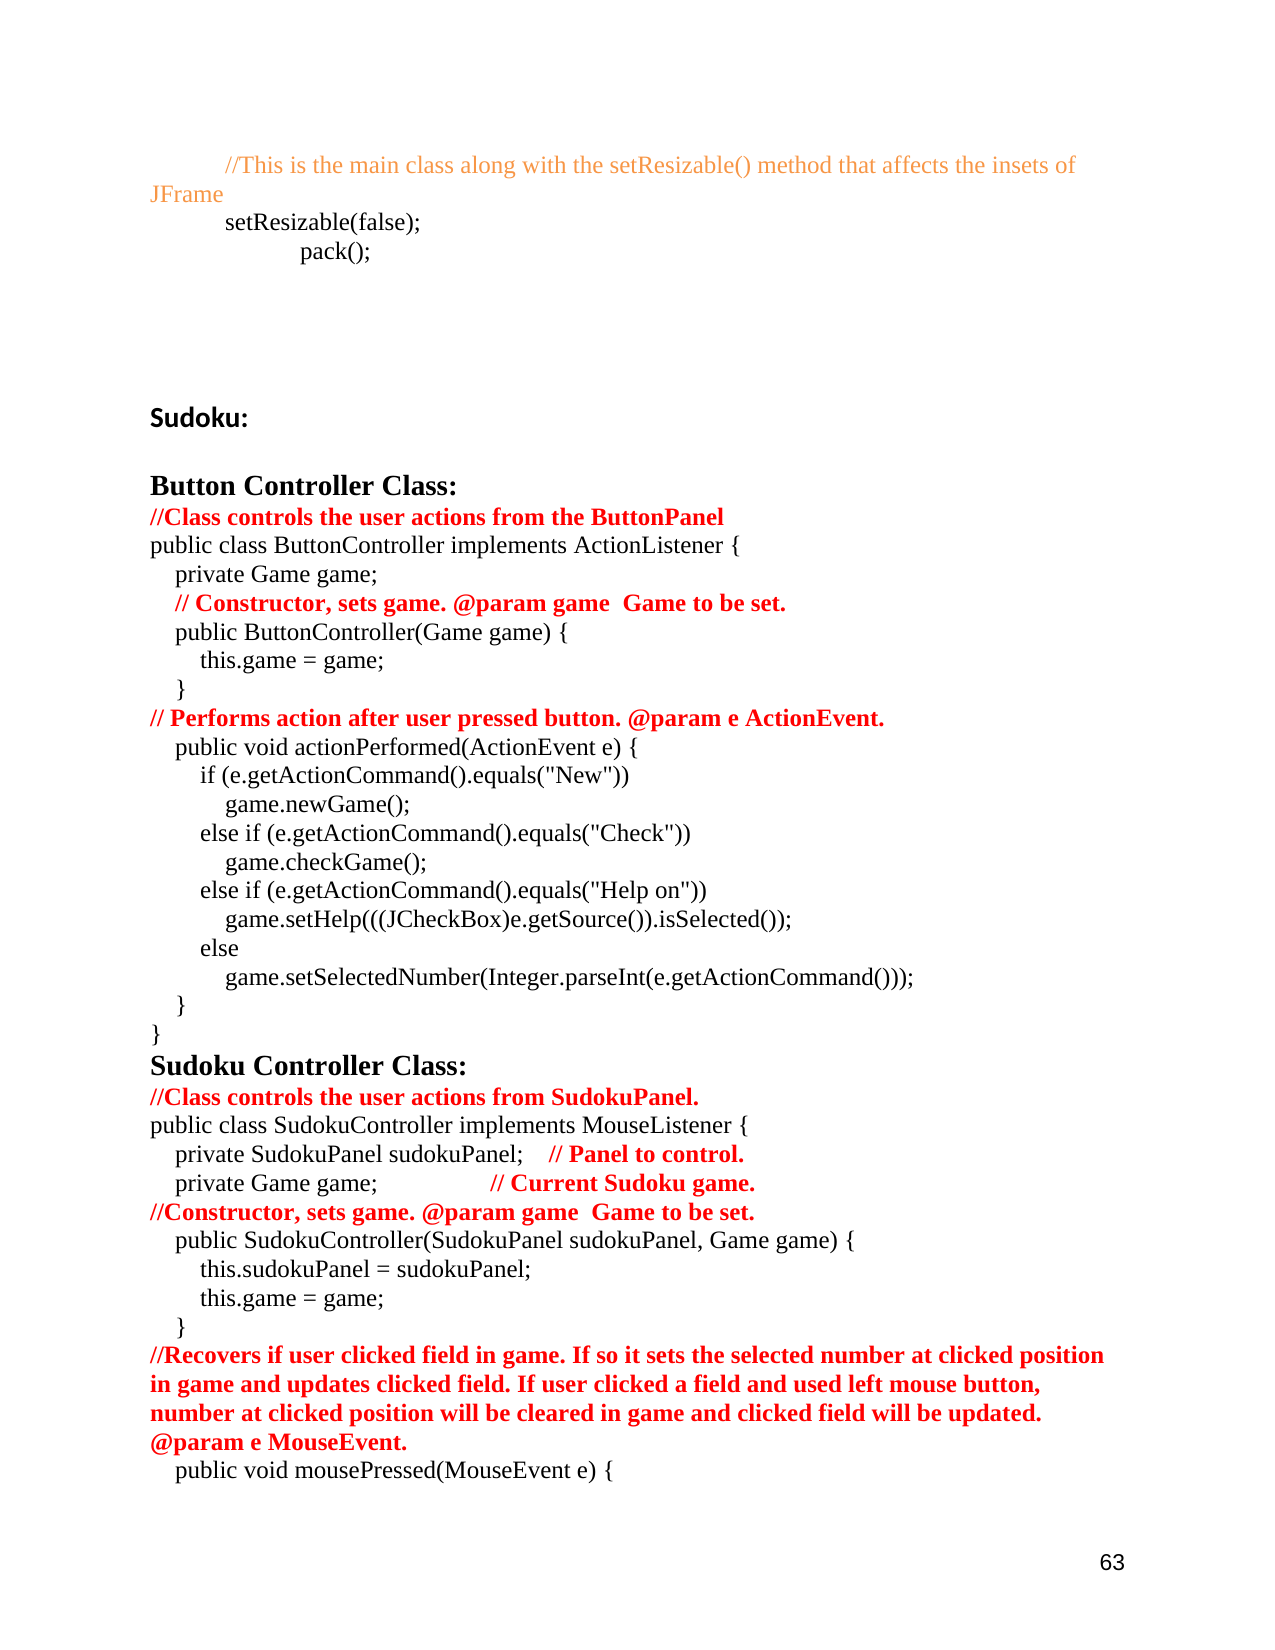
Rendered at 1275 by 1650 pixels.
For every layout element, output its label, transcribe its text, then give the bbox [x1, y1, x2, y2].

text //Recovers if user clicked field in game. If so it sets the selected number at clicked position in game and updates clicked field. If user clicked a field and used left mouse button, number at clicked position will be cleared in game and clicked field will be updated. @param e MouseEvent. [150, 1340, 1125, 1455]
text public class ButtonController implements ActionListener { [150, 531, 1125, 559]
text Sudoku Controller Class: [150, 1048, 1125, 1082]
text game.setSelectedNumber(Integer.parseInt(e.getActionCommand())); [150, 962, 1125, 991]
text public void actionPerformed(ActionEvent e) { [150, 732, 1125, 761]
text if (e.getActionCommand().equals("New")) [150, 761, 1125, 789]
text //Class controls the user actions from the ButtonPanel [150, 502, 1125, 531]
text game.setHelp(((JCheckBox)e.getSource()).isSelected()); [150, 904, 1125, 933]
text this.sudokuPanel = sudokuPanel; [150, 1254, 1125, 1283]
text Button Controller Class: [150, 468, 1125, 502]
text public class SudokuController implements MouseListener { [150, 1110, 1125, 1139]
text //Constructor, sets game. @param game Game to be set. [150, 1197, 1125, 1225]
text private SudokuPanel sudokuPanel; // Panel to control. [150, 1139, 1125, 1168]
text private Game game; [150, 559, 1125, 588]
text this.game = game; [150, 1283, 1125, 1312]
text public SudokuController(SudokuPanel sudokuPanel, Game game) { [150, 1225, 1125, 1254]
text this.game = game; [150, 646, 1125, 674]
text else if (e.getActionCommand().equals("Check")) [150, 818, 1125, 847]
subtitle Sudoku: [150, 399, 1125, 435]
text public void mousePressed(MouseEvent e) { [150, 1455, 1125, 1484]
text //This is the main class along with the setResizable() method that affects the insets of JFrame [150, 150, 1125, 207]
text else if (e.getActionCommand().equals("Help on")) [150, 876, 1125, 904]
text setResizable(false); [150, 207, 1125, 236]
text } [150, 1312, 1125, 1340]
text //Class controls the user actions from SudokuPanel. [150, 1082, 1125, 1110]
text } [150, 674, 1125, 703]
text public ButtonController(Game game) { [150, 617, 1125, 646]
text } [150, 1019, 1125, 1048]
text // Constructor, sets game. @param game Game to be set. [150, 588, 1125, 617]
text game.checkGame(); [150, 847, 1125, 876]
text game.newGame(); [150, 789, 1125, 818]
text private Game game; // Current Sudoku game. [150, 1168, 1125, 1197]
text else [150, 933, 1125, 962]
text } [150, 991, 1125, 1019]
text pack(); [150, 236, 1125, 265]
text // Performs action after user pressed button. @param e ActionEvent. [150, 703, 1125, 732]
